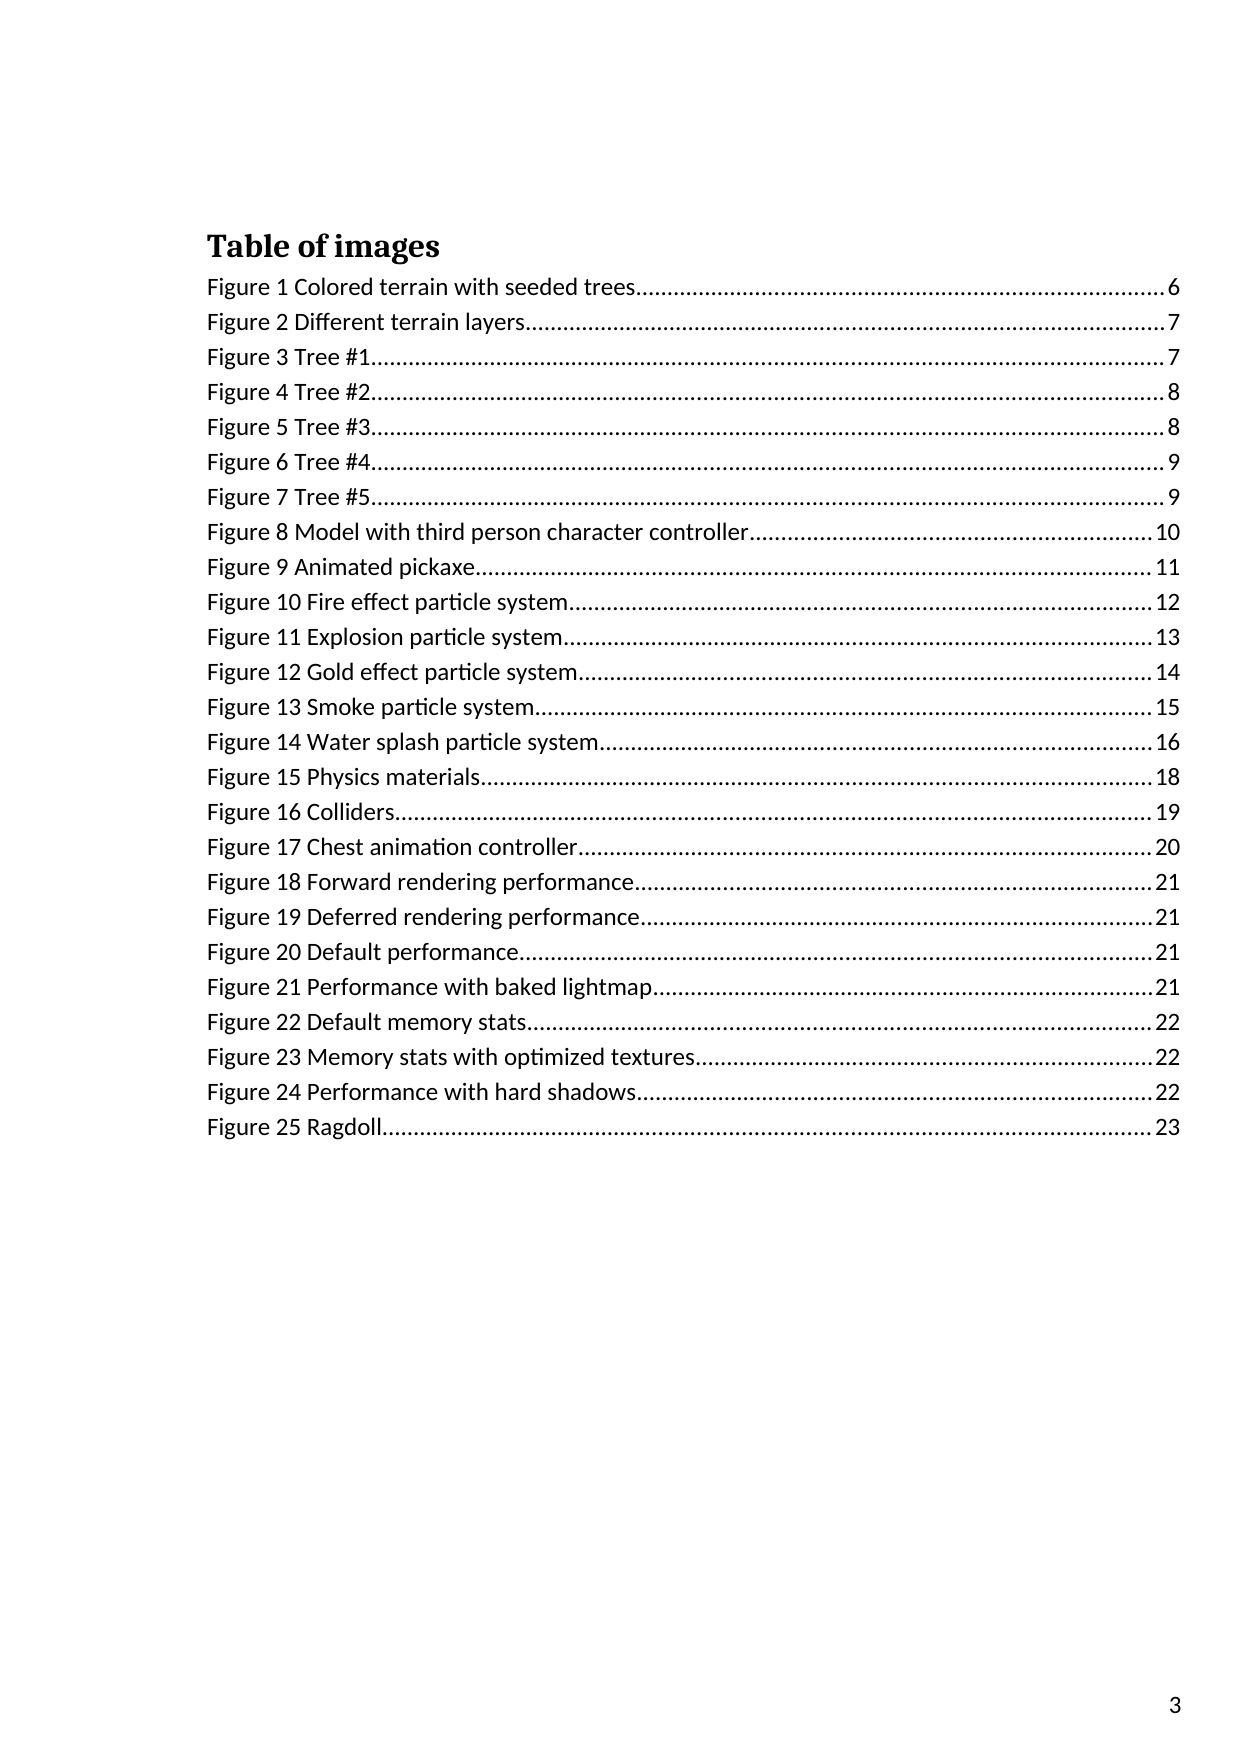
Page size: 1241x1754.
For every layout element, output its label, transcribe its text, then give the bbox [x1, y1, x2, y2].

text Figure 16 Colliders 19 [177, 796, 1181, 827]
text Figure 7 Tree #5 9 [177, 481, 1181, 512]
text Figure 21 Performance with baked lightmap 21 [177, 971, 1181, 1002]
text Figure 9 Animated pickaxe 11 [177, 551, 1181, 582]
text Figure 23 Memory stats with optimized textures 22 [177, 1041, 1181, 1072]
text Figure 24 Performance with hard shadows 22 [177, 1076, 1181, 1107]
text Figure 20 Default performance 21 [177, 936, 1181, 967]
text Figure 12 Gold effect particle system 14 [177, 656, 1181, 687]
text Figure 5 Tree #3 8 [177, 411, 1181, 442]
text Figure 17 Chest animation controller 20 [177, 831, 1181, 862]
text Figure 3 Tree #1 7 [177, 341, 1181, 372]
text Figure 25 Ragdoll 23 [177, 1111, 1181, 1142]
text Figure 18 Forward rendering performance 21 [177, 866, 1181, 897]
text Figure 22 Default memory stats 22 [177, 1006, 1181, 1037]
text Figure 2 Different terrain layers 7 [177, 306, 1181, 337]
text Figure 10 Fire effect particle system 12 [177, 586, 1181, 617]
text Figure 13 Smoke particle system 15 [177, 691, 1181, 722]
subtitle Table of images [177, 227, 1181, 266]
text Figure 8 Model with third person character controller 10 [177, 516, 1181, 547]
text Figure 4 Tree #2 8 [177, 376, 1181, 407]
text Figure 15 Physics materials 18 [177, 761, 1181, 792]
text Figure 11 Explosion particle system 13 [177, 621, 1181, 652]
text Figure 1 Colored terrain with seeded trees 6 [177, 271, 1181, 302]
text Figure 14 Water splash particle system 16 [177, 726, 1181, 757]
text Figure 6 Tree #4 9 [177, 446, 1181, 477]
text Figure 19 Deferred rendering performance 21 [177, 901, 1181, 932]
